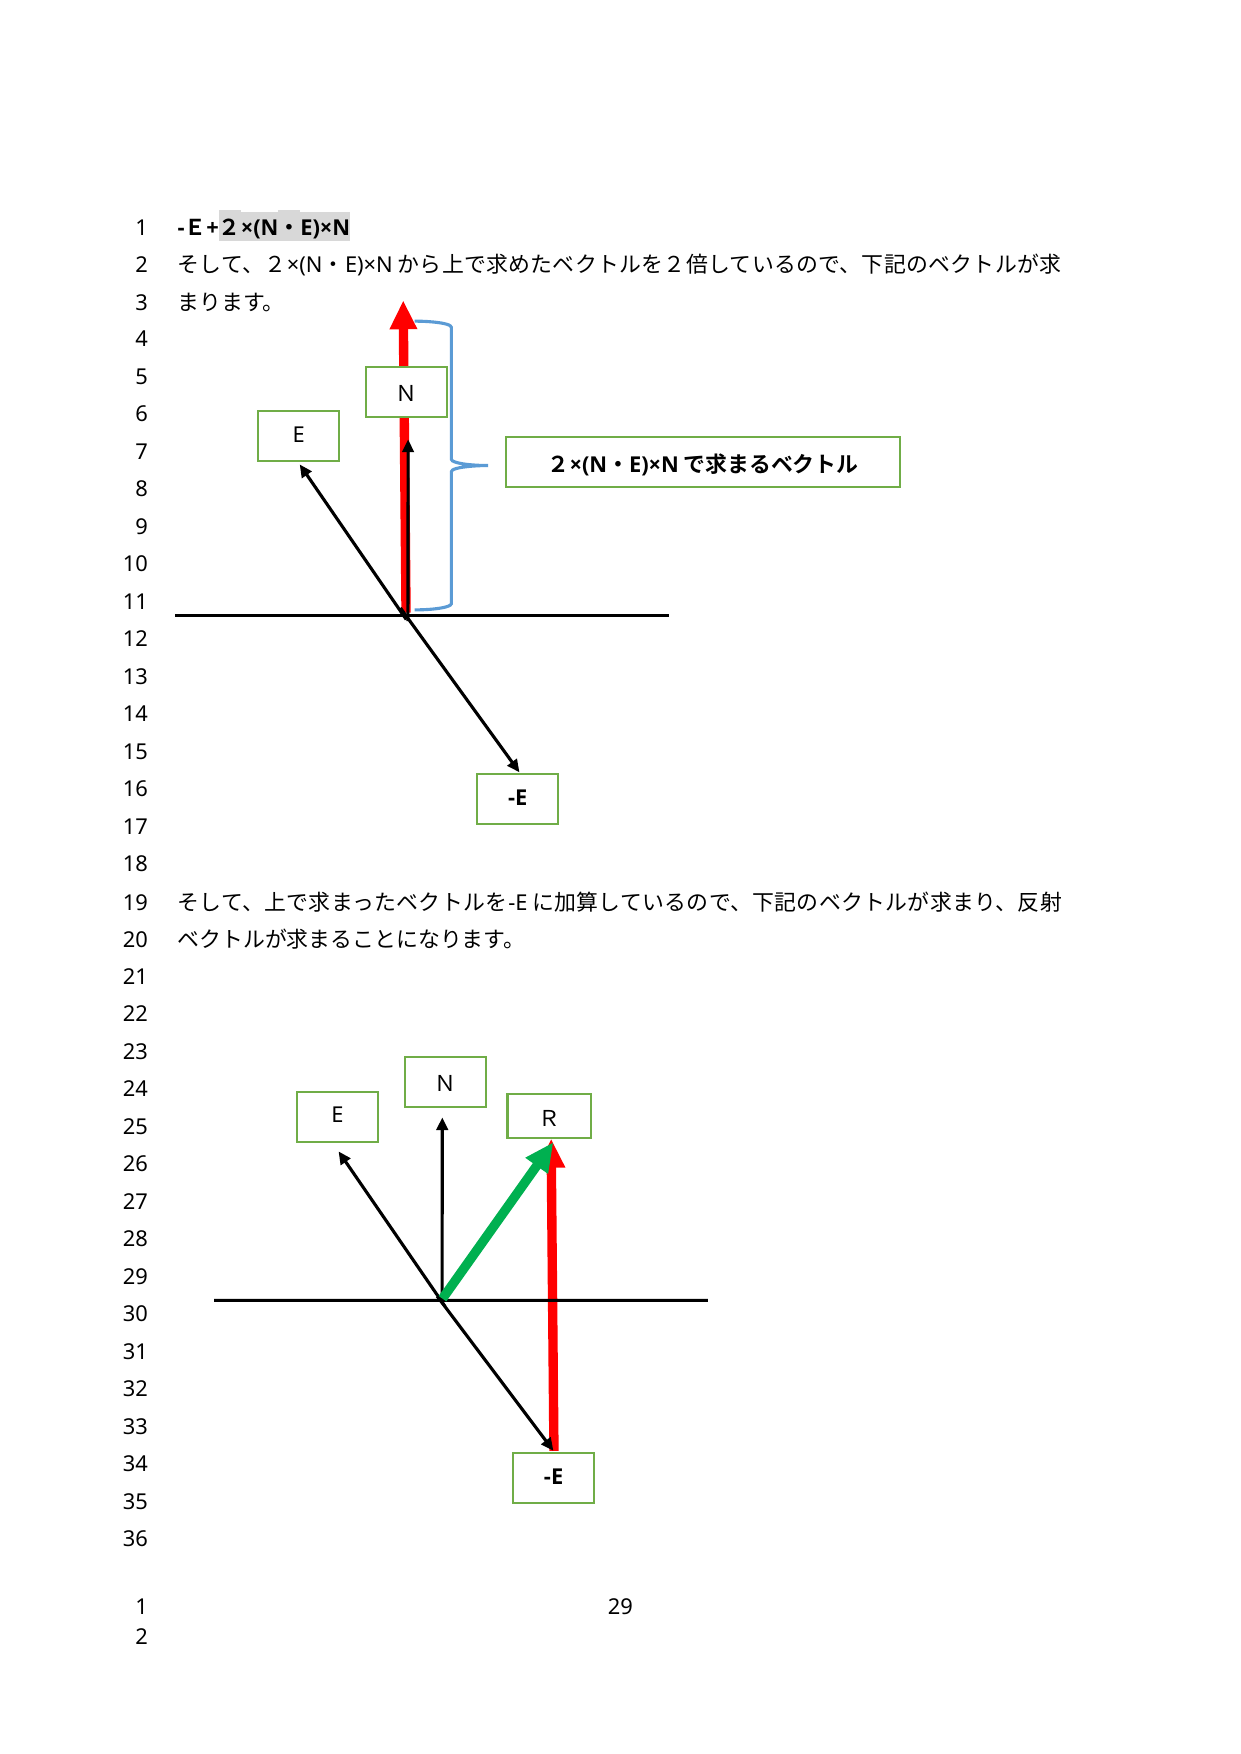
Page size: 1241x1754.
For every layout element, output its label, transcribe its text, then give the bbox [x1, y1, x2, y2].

text そして、上で求まったベクトルを-Eに加算しているので、下記のベクトルが求まり、反射ベクトルが求まることになります。 [177, 882, 1063, 957]
text -Ｅ+２×(N・E)×N [177, 207, 1063, 244]
text そして、２×(N・E)×Nから上で求めたベクトルを２倍しているので、下記のベクトルが求まります。 [177, 244, 1063, 319]
